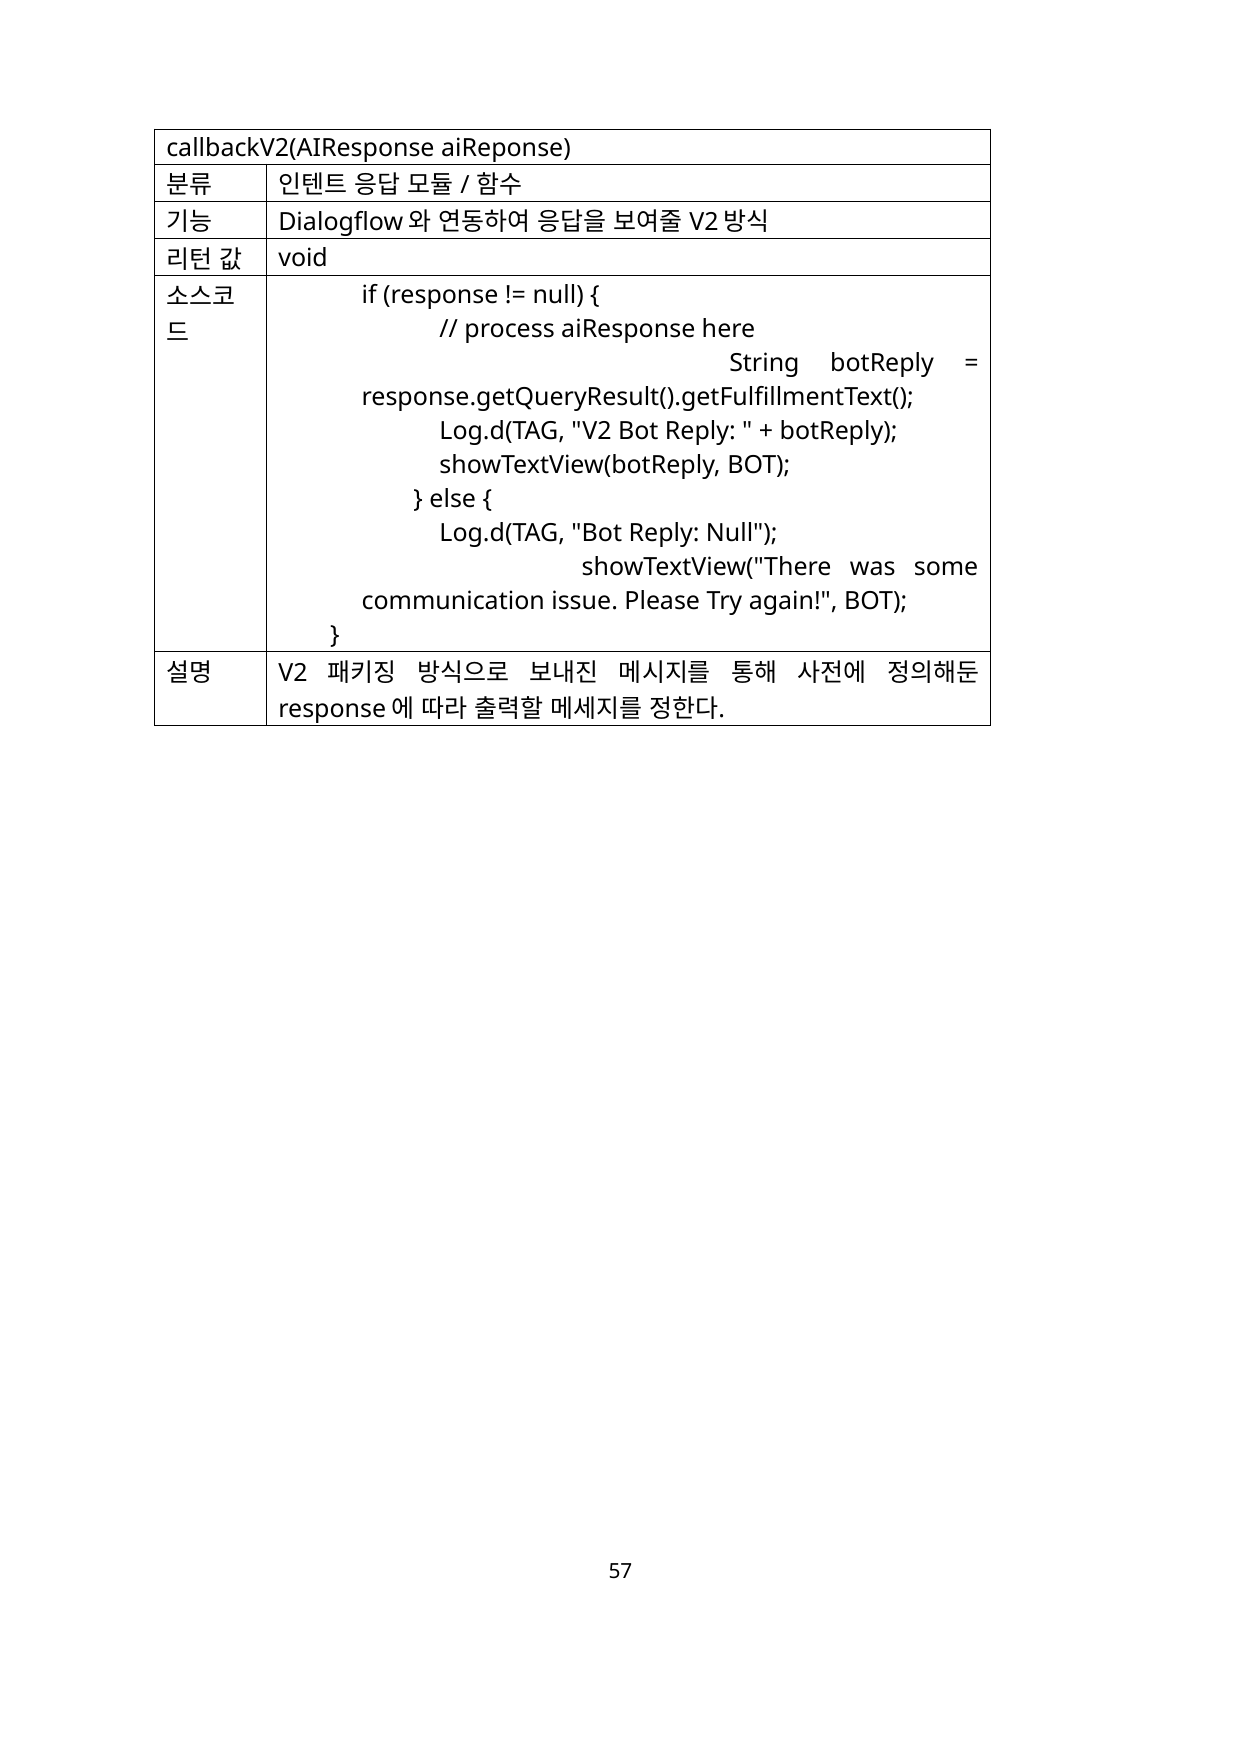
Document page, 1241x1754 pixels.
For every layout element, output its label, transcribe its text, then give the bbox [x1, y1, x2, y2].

table_header callbackV2(AIResponse aiReponse) [155, 130, 990, 163]
table_cell if (response != null) { // process aiResponse here String botReply = response.getQueryResult().getFulfillmentText(); Log.d(TAG, "V2 Bot Reply: " + botReply); showTextView(botReply, BOT); } else { Log.d(TAG, "Bot Reply: Null"); showTextView("There was some communication issue. Please Try again!", BOT); } [267, 276, 990, 651]
table_cell V2 패키징 방식으로 보내진 메시지를 통해 사전에 정의해둔 response에 따라 출력할 메세지를 정한다. [267, 652, 990, 725]
table_cell 리턴 값 [155, 239, 266, 275]
table_cell 기능 [155, 202, 266, 238]
table_cell 설명 [155, 652, 266, 725]
table_cell 소스코드 [155, 276, 266, 651]
table_cell void [267, 239, 990, 275]
table_cell 인텐트 응답 모듈 / 함수 [267, 165, 990, 201]
table_cell 분류 [155, 165, 266, 201]
table_cell Dialogflow와 연동하여 응답을 보여줄 V2방식 [267, 202, 990, 238]
